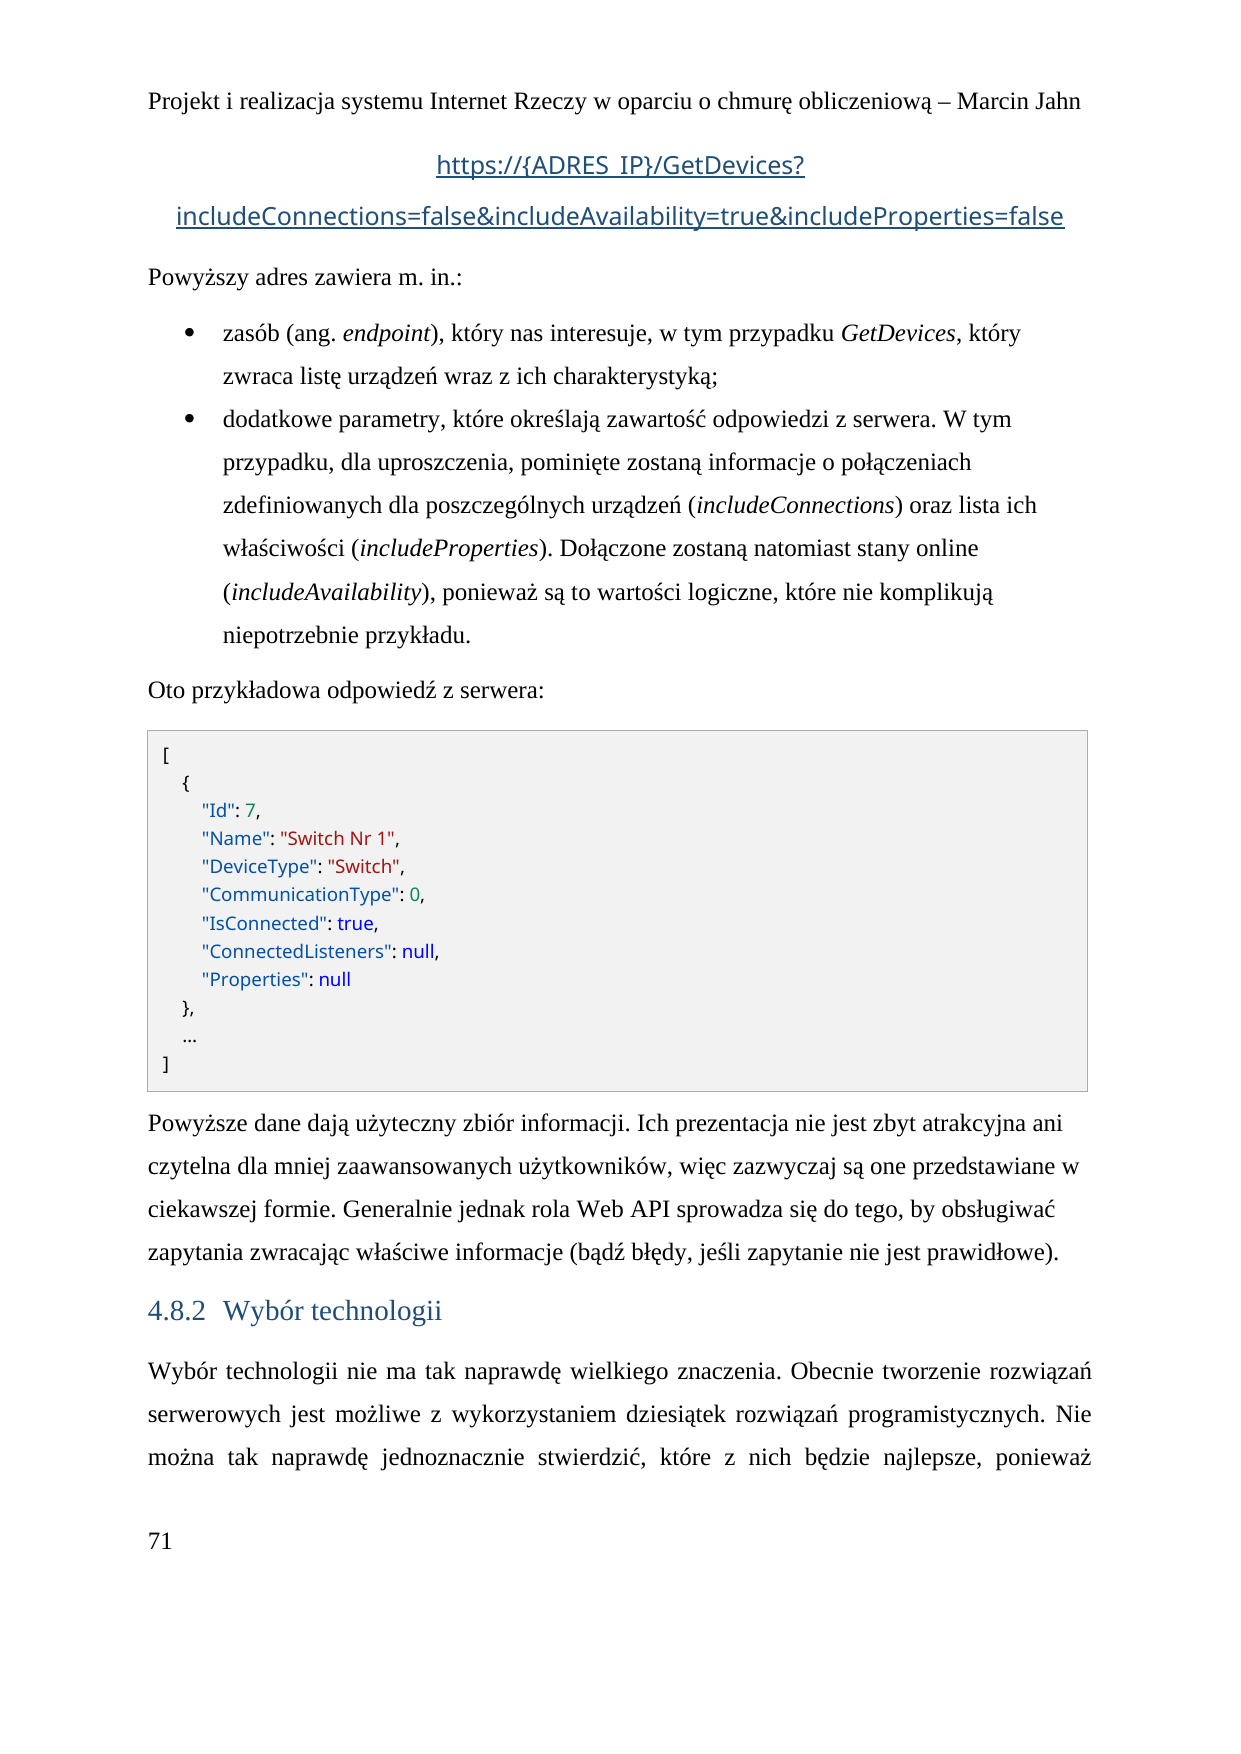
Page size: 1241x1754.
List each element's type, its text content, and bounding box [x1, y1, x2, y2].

list zasób (ang. endpoint), który nas interesuje, w tym przypadku GetDevices, który zwraca listę urządzeń wraz z ich charakterystyką; [185, 318, 1093, 390]
subtitle Wybór technologii [148, 1293, 1093, 1326]
text https://{ADRES_IP}/GetDevices?includeConnections=false&includeAvailability=true&includeProperties=false [148, 148, 1093, 233]
text Powyższy adres zawiera m. in.: [148, 262, 1093, 291]
text Oto przykładowa odpowiedź z serwera: [148, 675, 1093, 704]
text Powyższe dane dają użyteczny zbiór informacji. Ich prezentacja nie jest zbyt atrakcyjna ani czytelna dla mniej zaawansowanych użytkowników, więc zazwyczaj są one przedstawiane w ciekawszej formie. Generalnie jednak rola Web API sprowadza się do tego, by obsługiwać zapytania zwracając właściwe informacje (bądź błędy, jeśli zapytanie nie jest prawidłowe). [148, 731, 1093, 1266]
list dodatkowe parametry, które określają zawartość odpowiedzi z serwera. W tym przypadku, dla uproszczenia, pominięte zostaną informacje o połączeniach zdefiniowanych dla poszczególnych urządzeń (includeConnections) oraz lista ich właściwości (includeProperties). Dołączone zostaną natomiast stany online (includeAvailability), ponieważ są to wartości logiczne, które nie komplikują niepotrzebnie przykładu. [185, 404, 1093, 648]
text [148, 1356, 1093, 1471]
